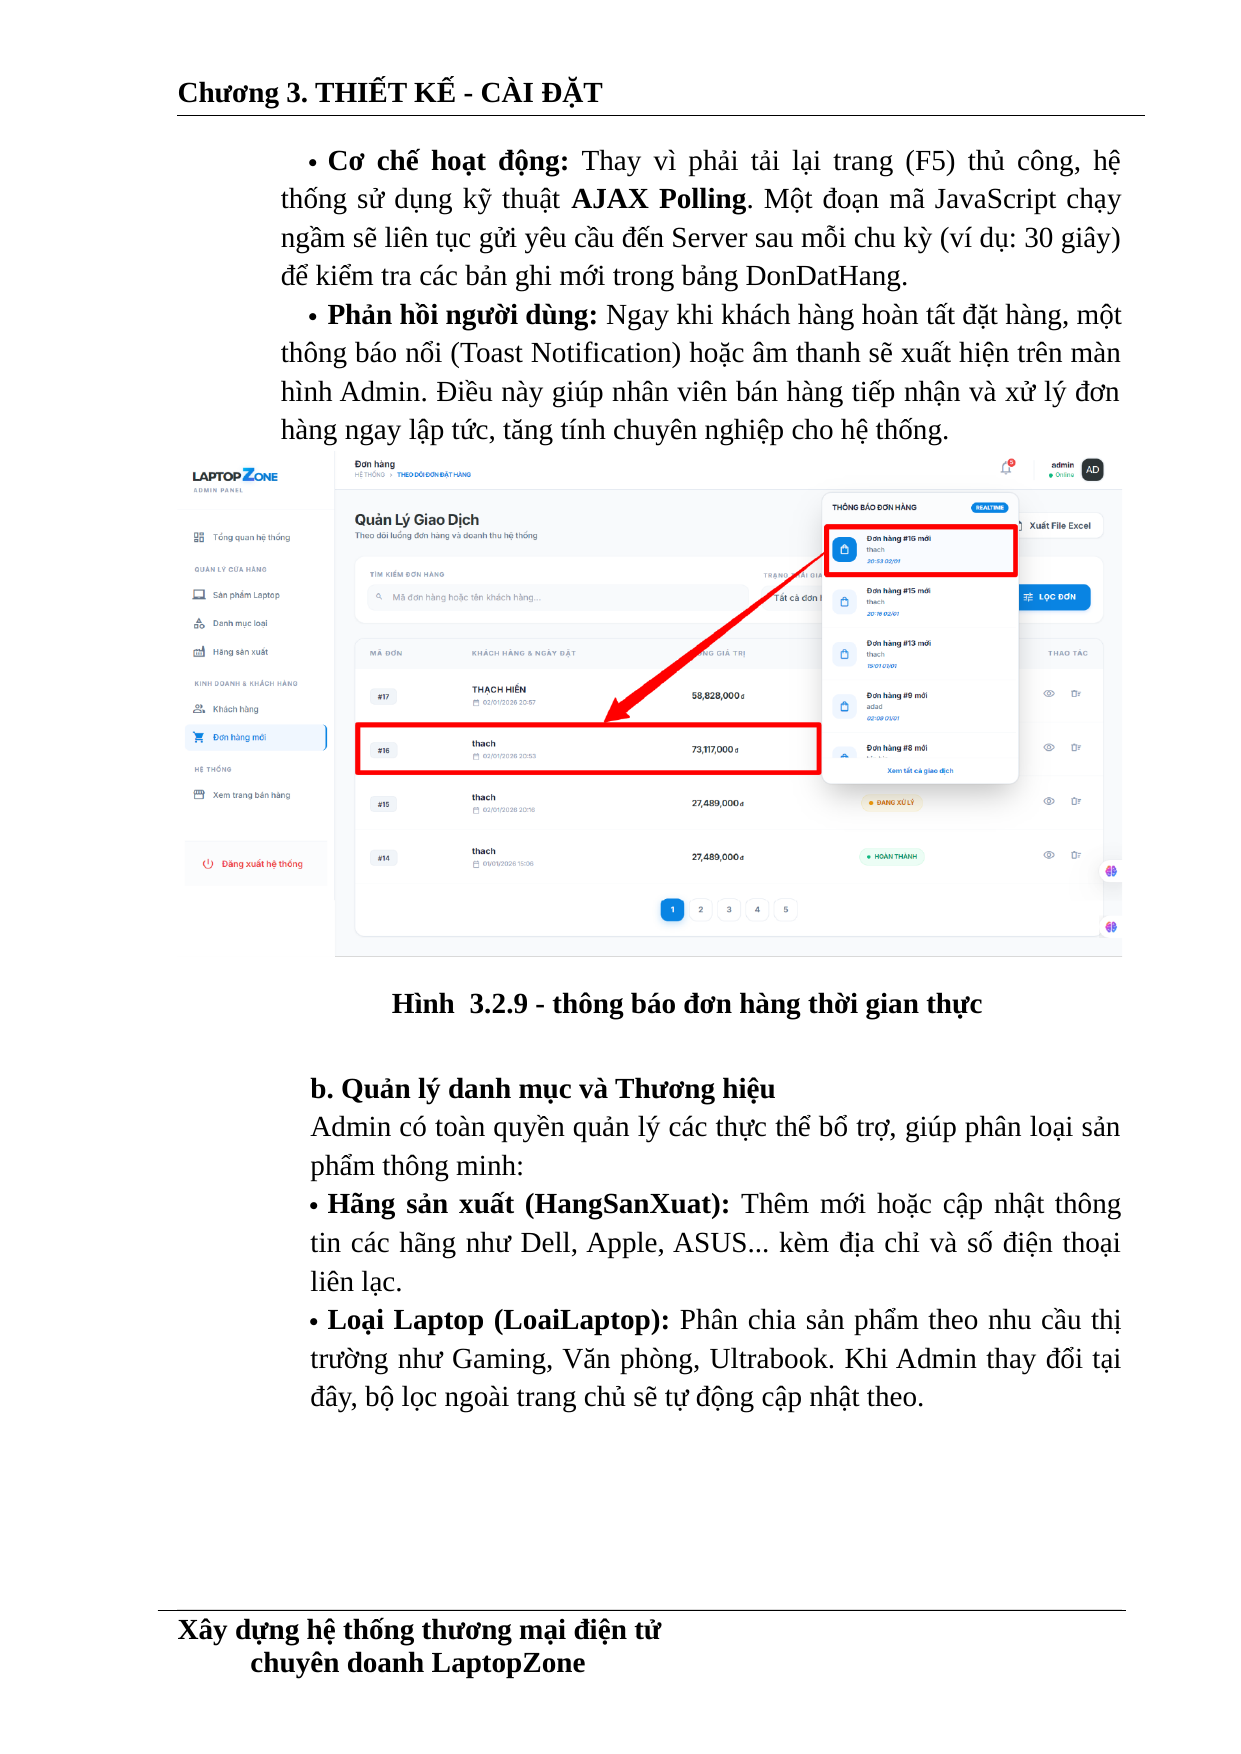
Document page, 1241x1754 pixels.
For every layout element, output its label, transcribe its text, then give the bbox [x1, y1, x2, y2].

list Cơ chế hoạt động: Thay vì phải tải lại trang (F5) thủ công, hệ thống sử dụng kỹ thuật AJAX Polling. Một đoạn mã JavaScript chạy ngầm sẽ liên tục gửi yêu cầu đến Server sau mỗi chu kỳ (ví dụ: 30 giây) để kiểm tra các bản ghi mới trong bảng DonDatHang. [281, 143, 1122, 292]
list Phản hồi người dùng: Ngay khi khách hàng hoàn tất đặt hàng, một thông báo nổi (Toast Notification) hoặc âm thanh sẽ xuất hiện trên màn hình Admin. Điều này giúp nhân viên bán hàng tiếp nhận và xử lý đơn hàng ngay lập tức, tăng tính chuyên nghiệp cho hệ thống. [281, 297, 1122, 446]
picture [177, 451, 1123, 957]
text Admin có toàn quyền quản lý các thực thể bổ trợ, giúp phân loại sản phẩm thông minh: [310, 1109, 1122, 1182]
list Hãng sản xuất (HangSanXuat): Thêm mới hoặc cập nhật thông tin các hãng như Dell, Apple, ASUS... kèm địa chỉ và số điện thoại liên lạc. [310, 1187, 1122, 1297]
list Loại Laptop (LoaiLaptop): Phân chia sản phẩm theo nhu cầu thị trường như Gaming, Văn phòng, Ultrabook. Khi Admin thay đổi tại đây, bộ lọc ngoài trang chủ sẽ tự động cập nhật theo. [310, 1302, 1122, 1413]
text Hình 3.2.9 - thông báo đơn hàng thời gian thực [252, 986, 1122, 1020]
text b. Quản lý danh mục và Thương hiệu [310, 1071, 1122, 1104]
